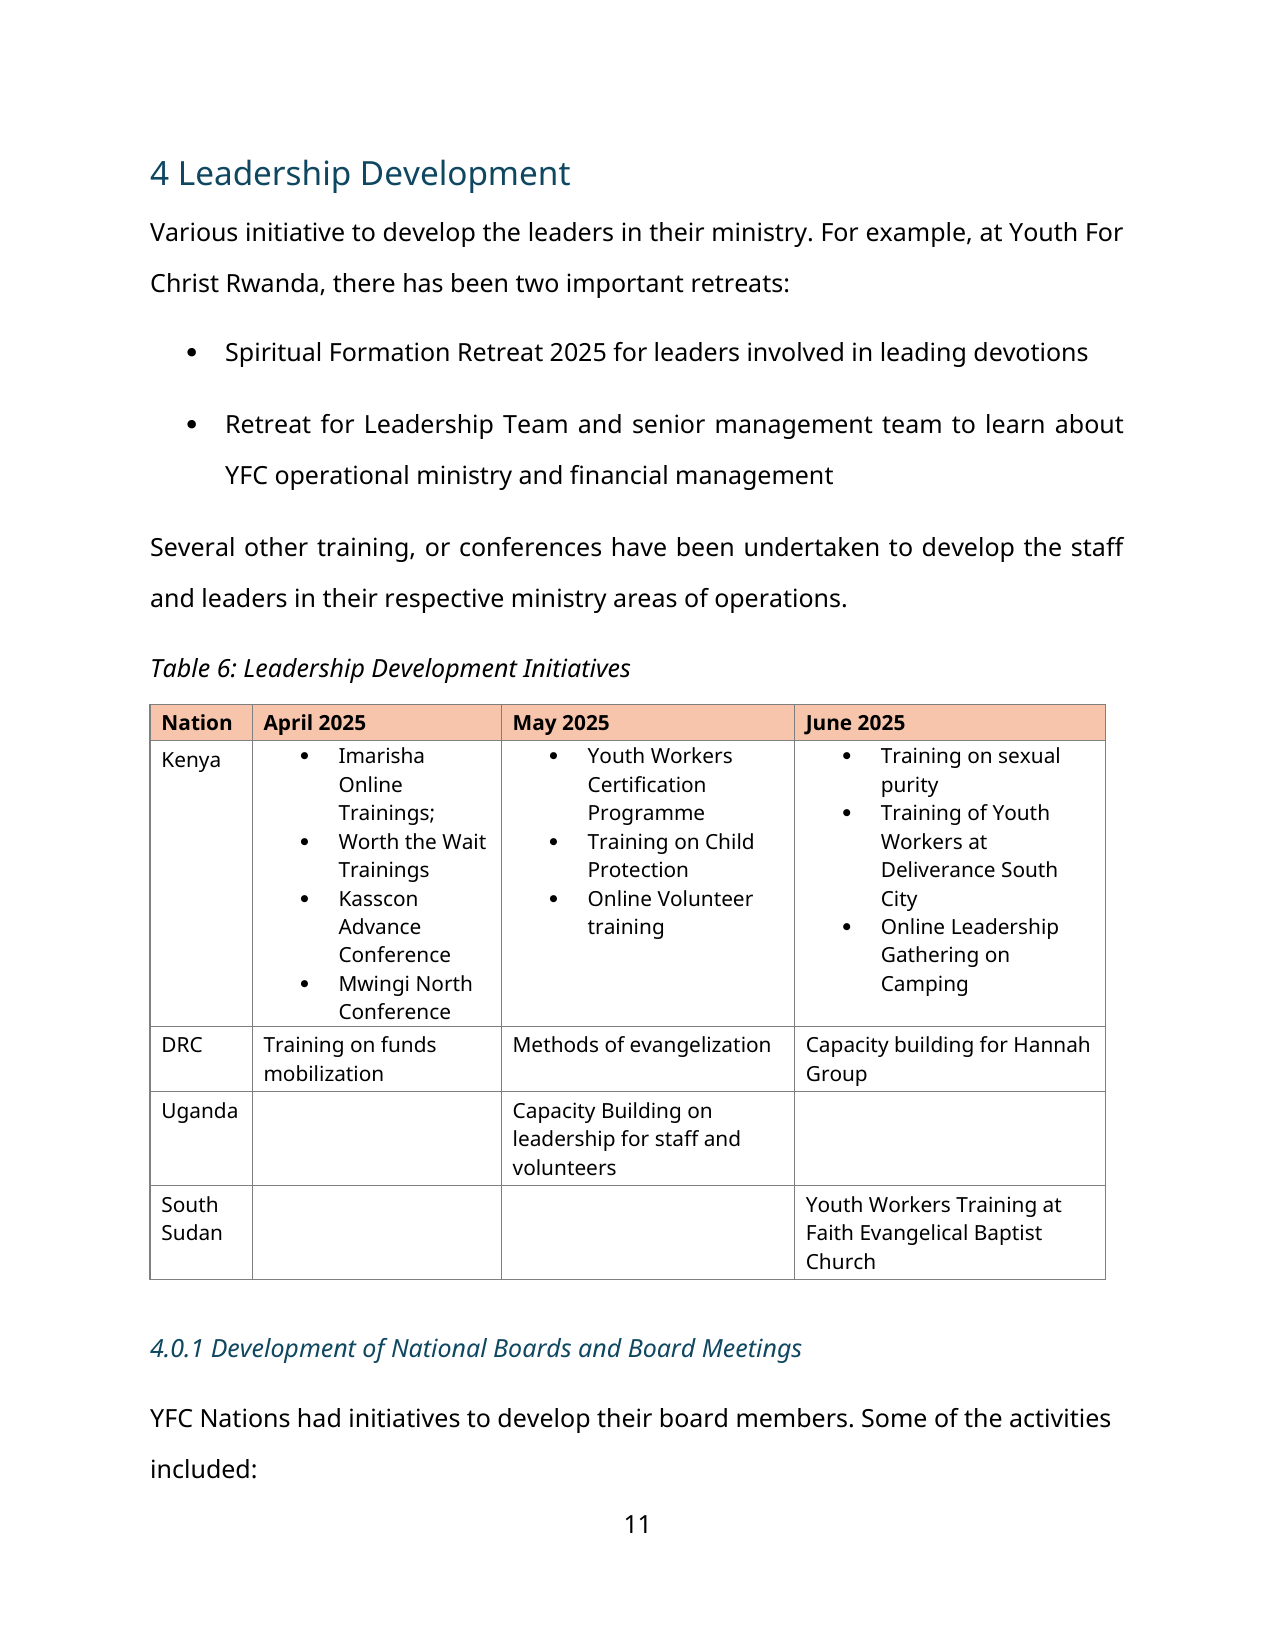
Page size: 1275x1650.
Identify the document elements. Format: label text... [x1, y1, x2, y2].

table_cell Capacity building for Hannah Group [795, 1027, 1105, 1091]
table_cell Methods of evangelization [502, 1027, 794, 1091]
table_cell [502, 1186, 794, 1279]
table_header April 2025 [253, 705, 501, 740]
subtitle 4.0.1 Development of National Boards and Board Meetings [150, 1331, 1125, 1365]
subtitle 4 Leadership Development [150, 150, 1125, 195]
table_cell DRC [151, 1027, 252, 1091]
list Spiritual Formation Retreat 2025 for leaders involved in leading devotions [187, 335, 1125, 369]
text Several other training, or conferences have been undertaken to develop the staff and leaders in their respective ministry areas of operations. [150, 530, 1125, 615]
text YFC Nations had initiatives to develop their board members. Some of the activities included: [150, 1401, 1125, 1486]
table_cell [253, 1092, 501, 1185]
table_header May 2025 [502, 705, 794, 740]
table_cell Kenya [151, 741, 252, 1026]
text Table 6: Leadership Development Initiatives [150, 651, 1125, 685]
table_cell Uganda [151, 1092, 252, 1185]
table_cell South Sudan [151, 1186, 252, 1279]
table_header June 2025 [795, 705, 1105, 740]
table_cell Training on sexual purity Training of Youth Workers at Deliverance South City Online Leadership Gathering on Camping [795, 741, 1105, 1026]
table_cell [795, 1092, 1105, 1185]
table_cell [253, 1186, 501, 1279]
table_cell Capacity Building on leadership for staff and volunteers [502, 1092, 794, 1185]
text Various initiative to develop the leaders in their ministry. For example, at Youth For Christ Rwanda, there has been two important retreats: [150, 214, 1125, 299]
table_header Nation [151, 705, 252, 740]
table_cell Imarisha Online Trainings; Worth the Wait Trainings Kasscon Advance Conference Mwingi North Conference [253, 741, 501, 1026]
list Retreat for Leadership Team and senior management team to learn about YFC operational ministry and financial management [187, 407, 1125, 492]
table_cell Youth Workers Certification Programme Training on Child Protection Online Volunteer training [502, 741, 794, 1026]
table_cell Youth Workers Training at Faith Evangelical Baptist Church [795, 1186, 1105, 1279]
table_cell Training on funds mobilization [253, 1027, 501, 1091]
